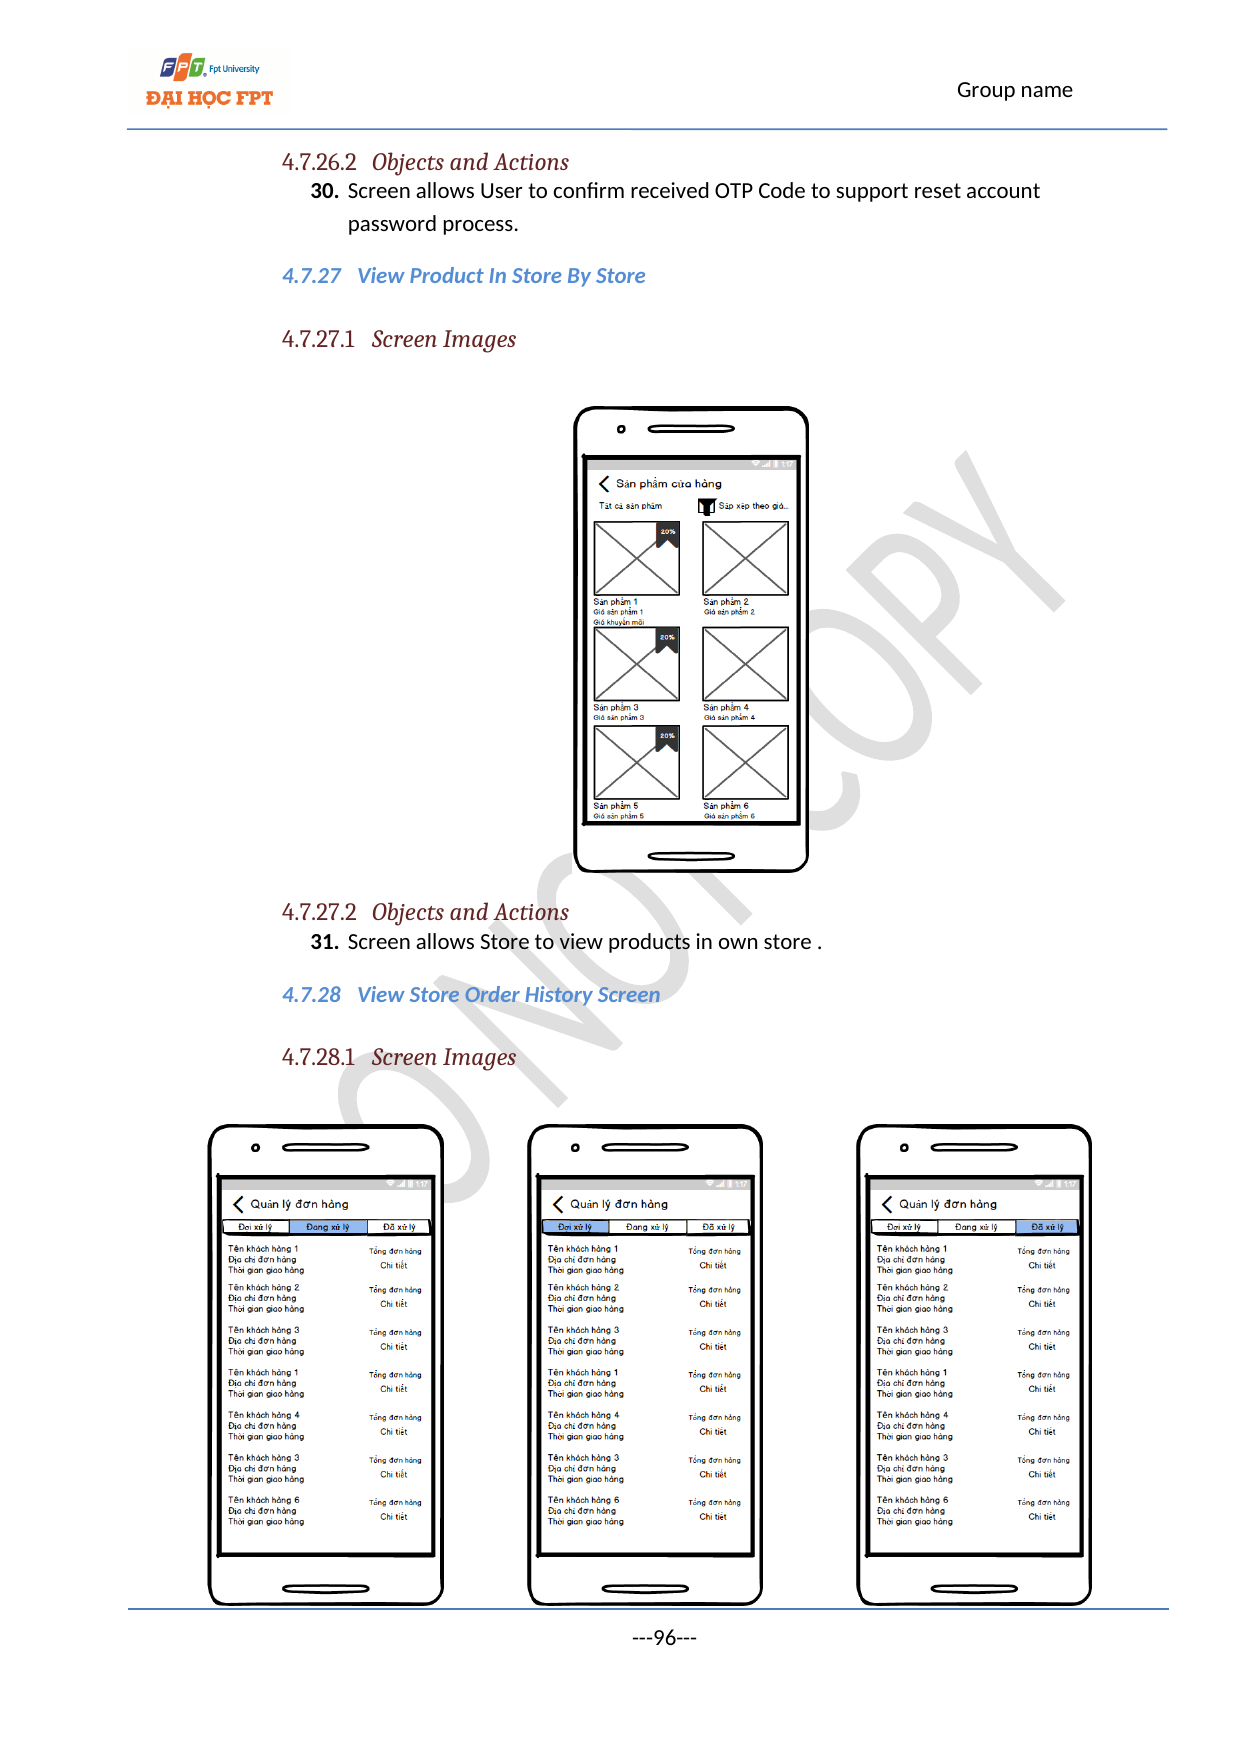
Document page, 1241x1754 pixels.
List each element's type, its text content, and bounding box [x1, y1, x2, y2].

subtitle Screen Images [282, 1043, 1122, 1071]
subtitle View Product In Store By Store [282, 262, 1122, 290]
subtitle View Store Order History Screen [282, 980, 1122, 1008]
picture [526, 1124, 763, 1606]
picture [855, 1124, 1092, 1606]
list Screen allows User to confirm received OTP Code to support reset account password process. [310, 176, 1122, 237]
picture [572, 406, 809, 873]
picture [129, 46, 290, 116]
subtitle Objects and Actions [282, 898, 1122, 927]
list Screen allows Store to view products in own store . [310, 927, 1122, 955]
subtitle Screen Images [282, 324, 1122, 353]
picture [206, 1124, 444, 1606]
subtitle Objects and Actions [282, 148, 1122, 176]
